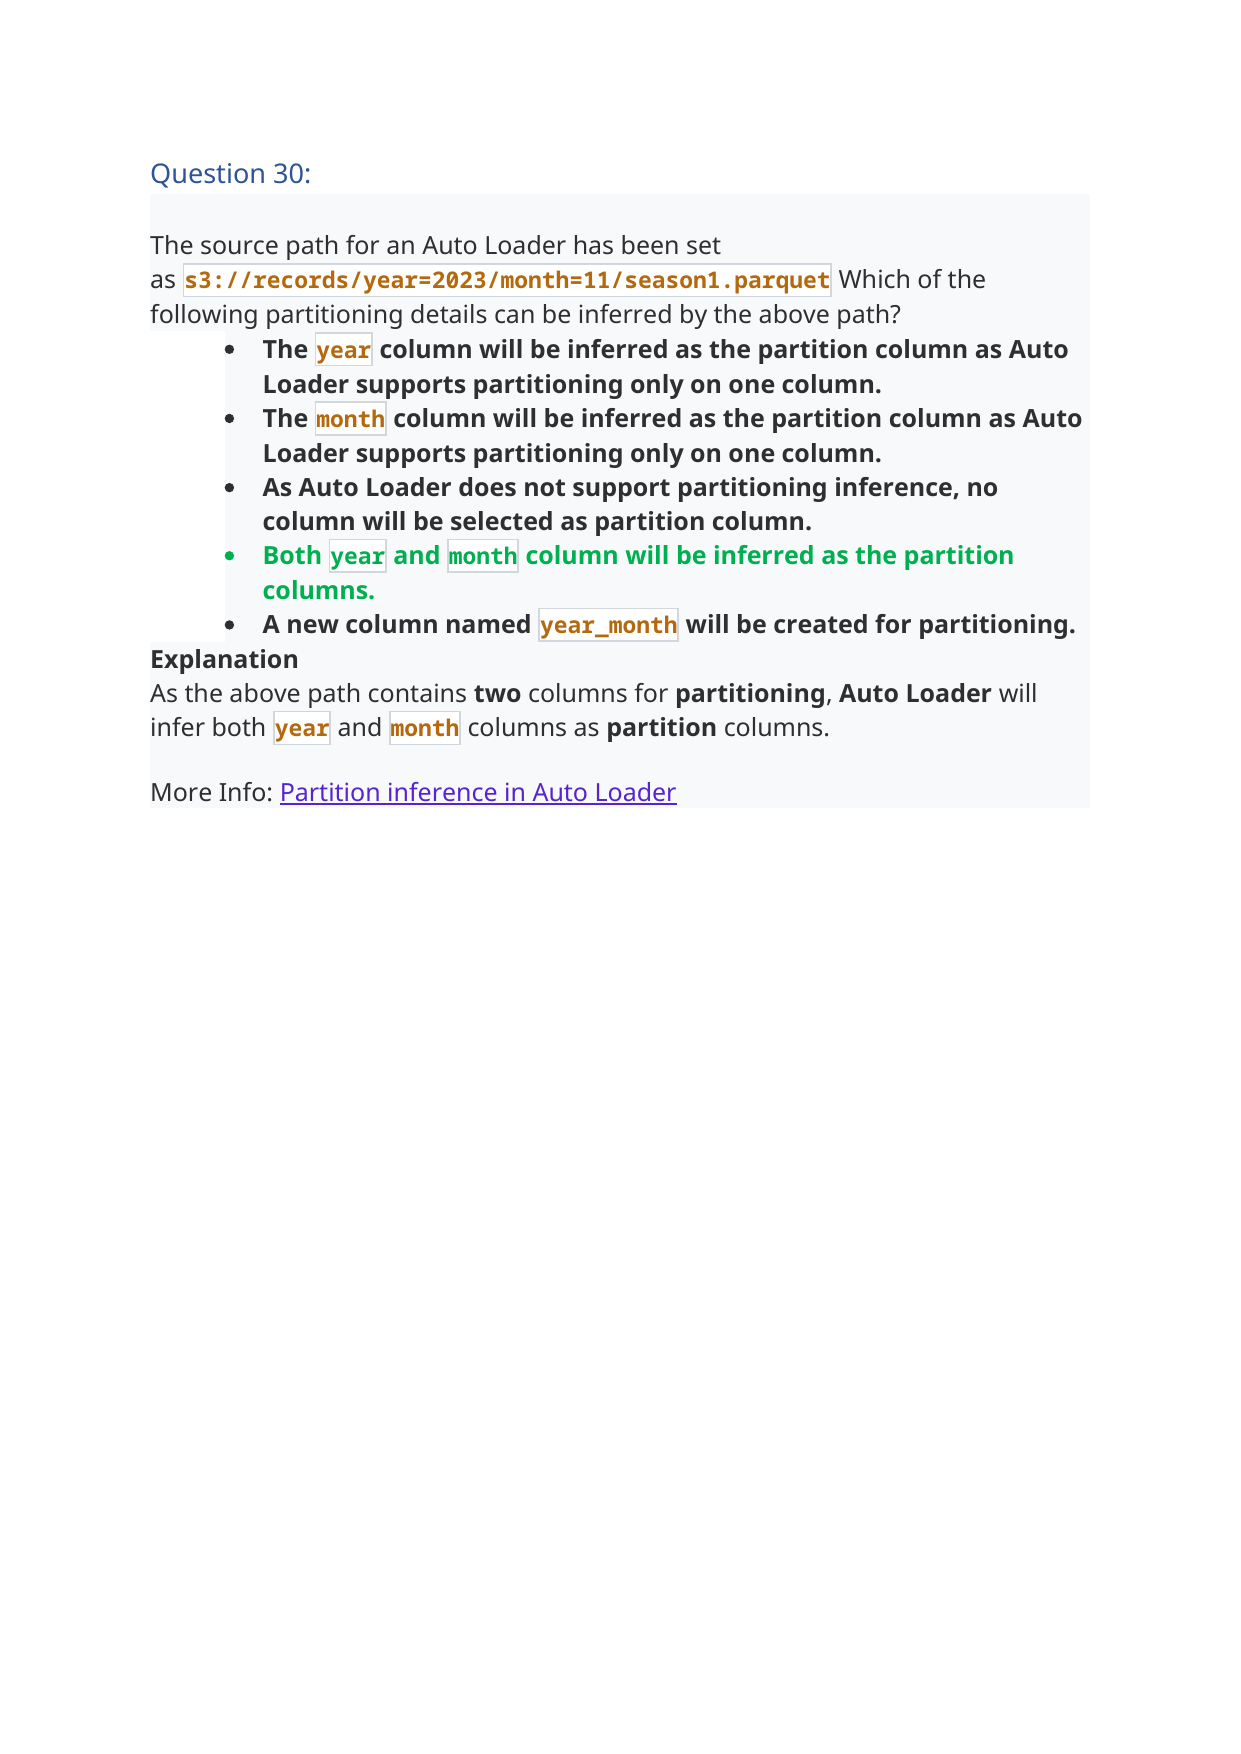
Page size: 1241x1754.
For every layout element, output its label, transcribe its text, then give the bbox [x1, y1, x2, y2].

list A new column named year_month will be created for partitioning. [225, 607, 678, 642]
list As Auto Loader does not support partitioning inference, no column will be selected as partition column. [225, 469, 1090, 538]
list A new column named year_month will be created for partitioning. [679, 607, 1090, 642]
text Explanation [150, 642, 1090, 676]
list The month column will be inferred as the partition column as Auto Loader supports partitioning only on one column. [225, 400, 1090, 469]
text As the above path contains two columns for partitioning, Auto Loader will infer both year and month columns as partition columns. [150, 676, 1090, 745]
subtitle Question 30: [150, 154, 1090, 191]
list The year column will be inferred as the partition column as Auto Loader supports partitioning only on one column. [225, 331, 1090, 400]
text The source path for an Auto Loader has been set as s3://records/year=2023/month=11/season1.parquet Which of the following partitioning details can be inferred by the above path? [150, 228, 1090, 331]
text More Info: Partition inference in Auto Loader [150, 774, 1090, 808]
list Both year and month column will be inferred as the partition columns. [225, 538, 1090, 607]
